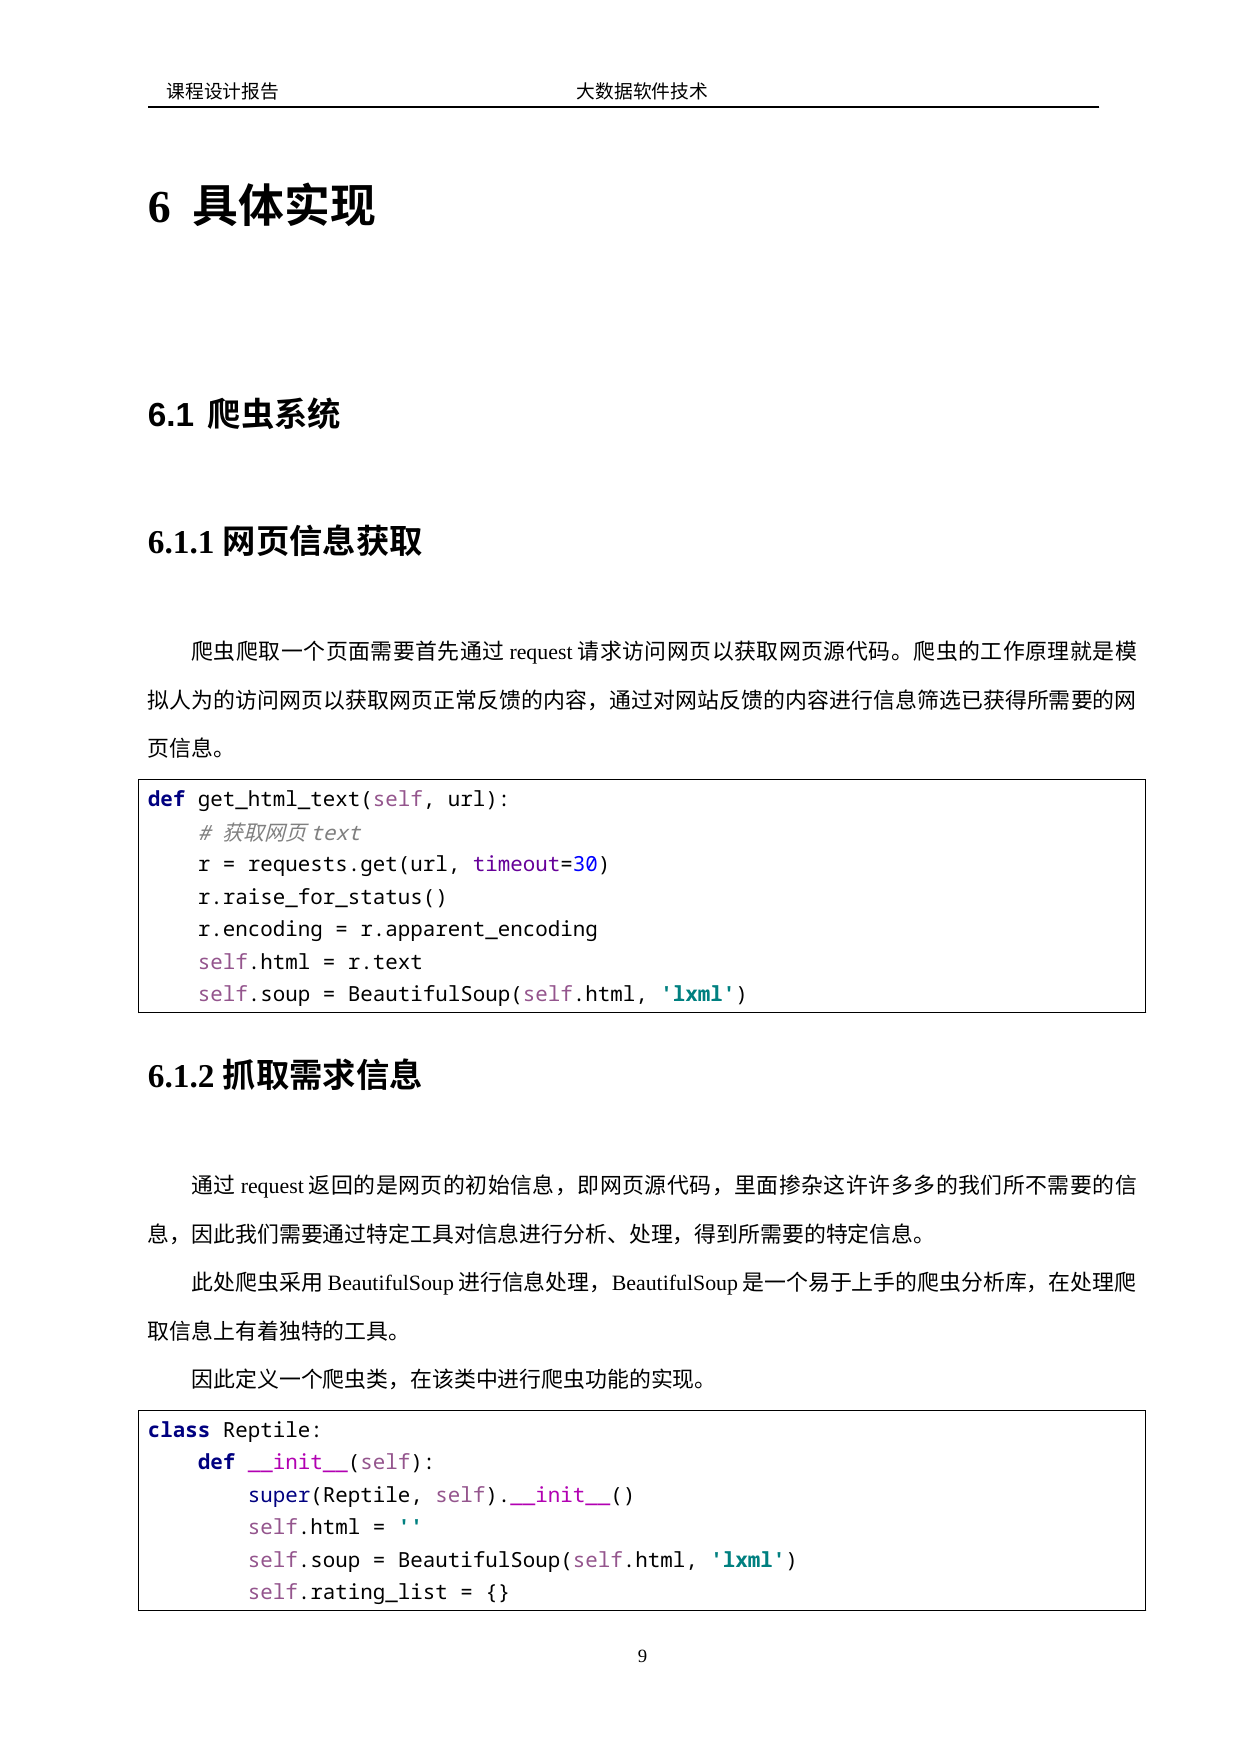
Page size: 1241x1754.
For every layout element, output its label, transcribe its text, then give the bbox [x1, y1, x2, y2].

text 此处爬虫采用BeautifulSoup进行信息处理，BeautifulSoup是一个易于上手的爬虫分析库，在处理爬取信息上有着独特的工具。 [148, 1264, 1137, 1346]
text 通过request返回的是网页的初始信息，即网页源代码，里面掺杂这许许多多的我们所不需要的信息，因此我们需要通过特定工具对信息进行分析、处理，得到所需要的特定信息。 [148, 1167, 1137, 1249]
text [139, 1411, 1145, 1610]
text def get_html_text(self, url): # 获取网页text r = requests.get(url, timeout=30) r.raise_for_status() r.encoding = r.apparent_encoding self.html = r.text self.soup = BeautifulSoup(self.html, 'lxml') [139, 780, 1145, 1012]
subtitle 具体实现 [148, 154, 1137, 251]
text 因此定义一个爬虫类，在该类中进行爬虫功能的实现。 [148, 1362, 1137, 1394]
subtitle 网页信息获取 [148, 506, 1137, 571]
subtitle 抓取需求信息 [148, 1040, 1137, 1105]
text 爬虫爬取一个页面需要首先通过request请求访问网页以获取网页源代码。爬虫的工作原理就是模拟人为的访问网页以获取网页正常反馈的内容，通过对网站反馈的内容进行信息筛选已获得所需要的网页信息。 [148, 633, 1137, 763]
subtitle 爬虫系统 [148, 379, 1137, 444]
